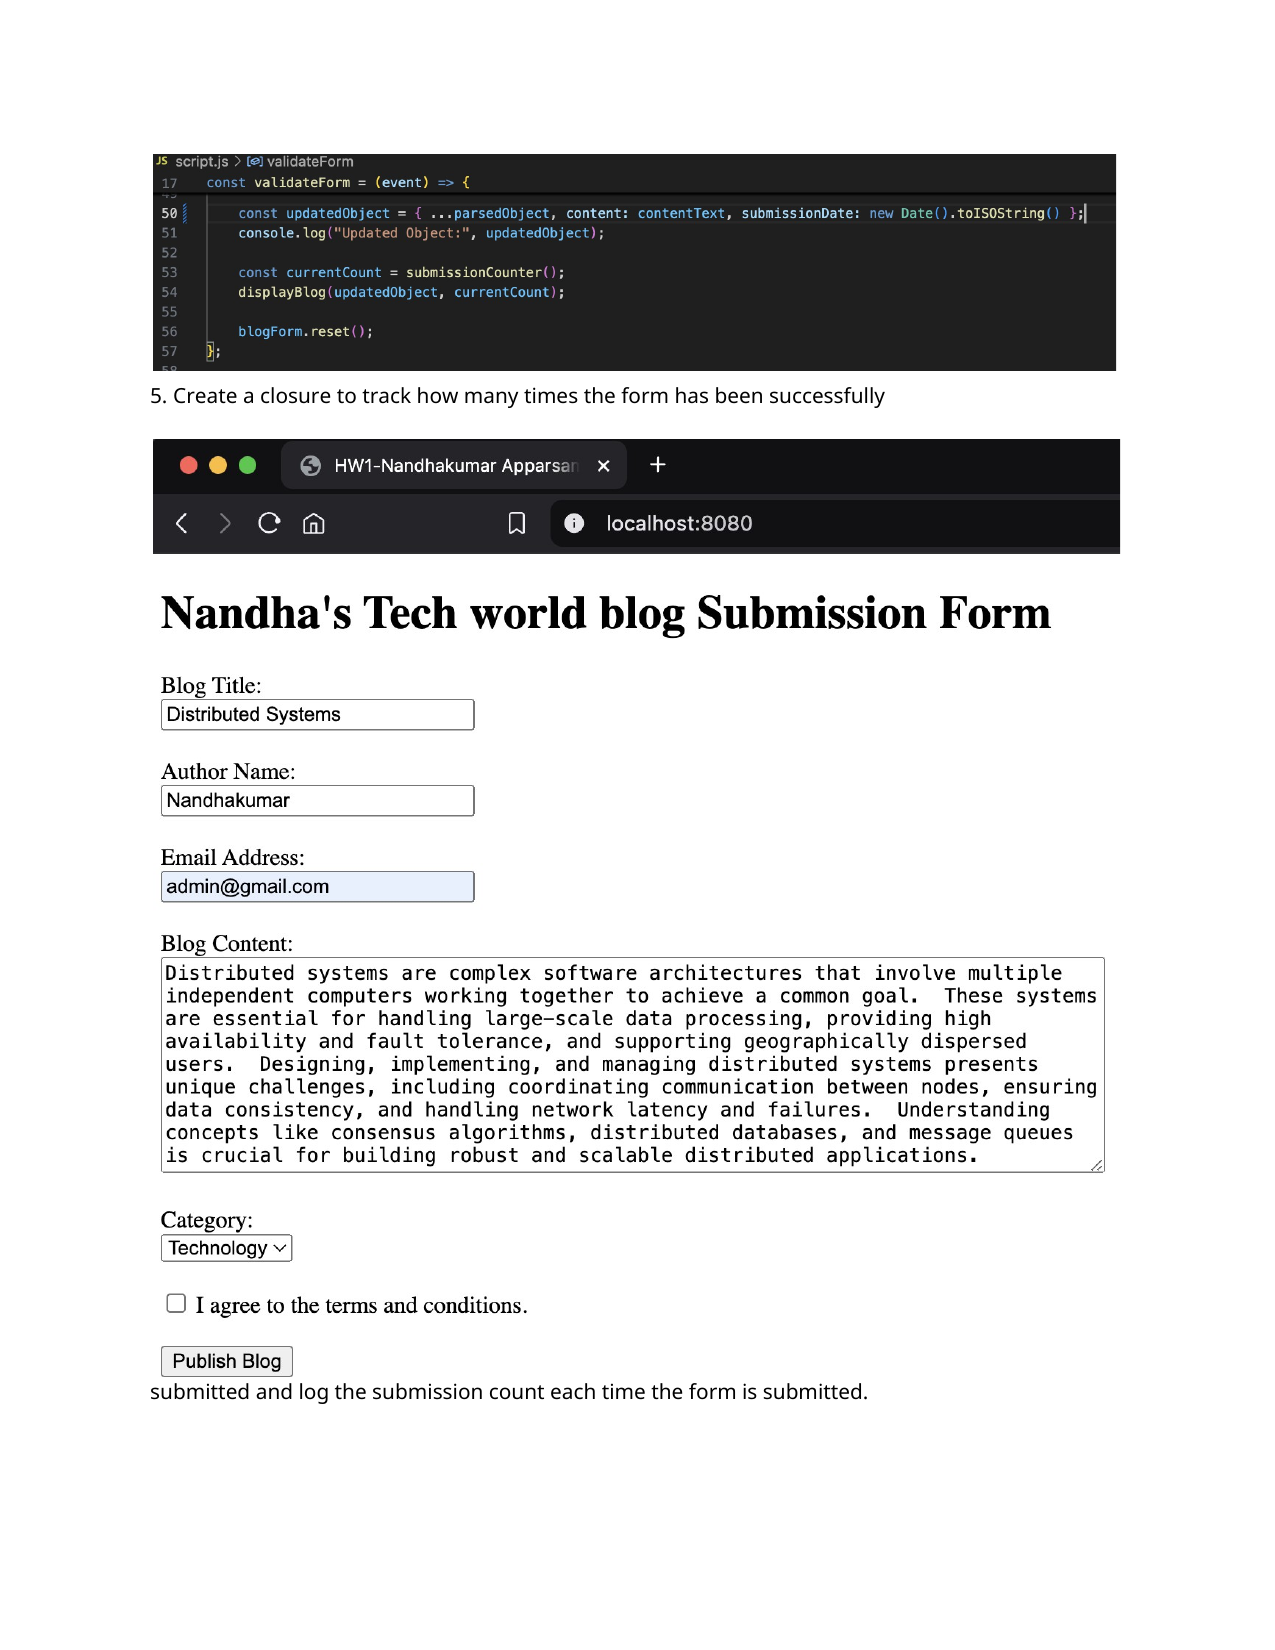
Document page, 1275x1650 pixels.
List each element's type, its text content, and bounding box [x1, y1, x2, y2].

picture [985, 439, 1121, 1377]
picture [153, 154, 1117, 371]
list Create a closure to track how many times the form has been successfully submitted and log the submission count each time the form is submitted. [150, 381, 985, 1405]
